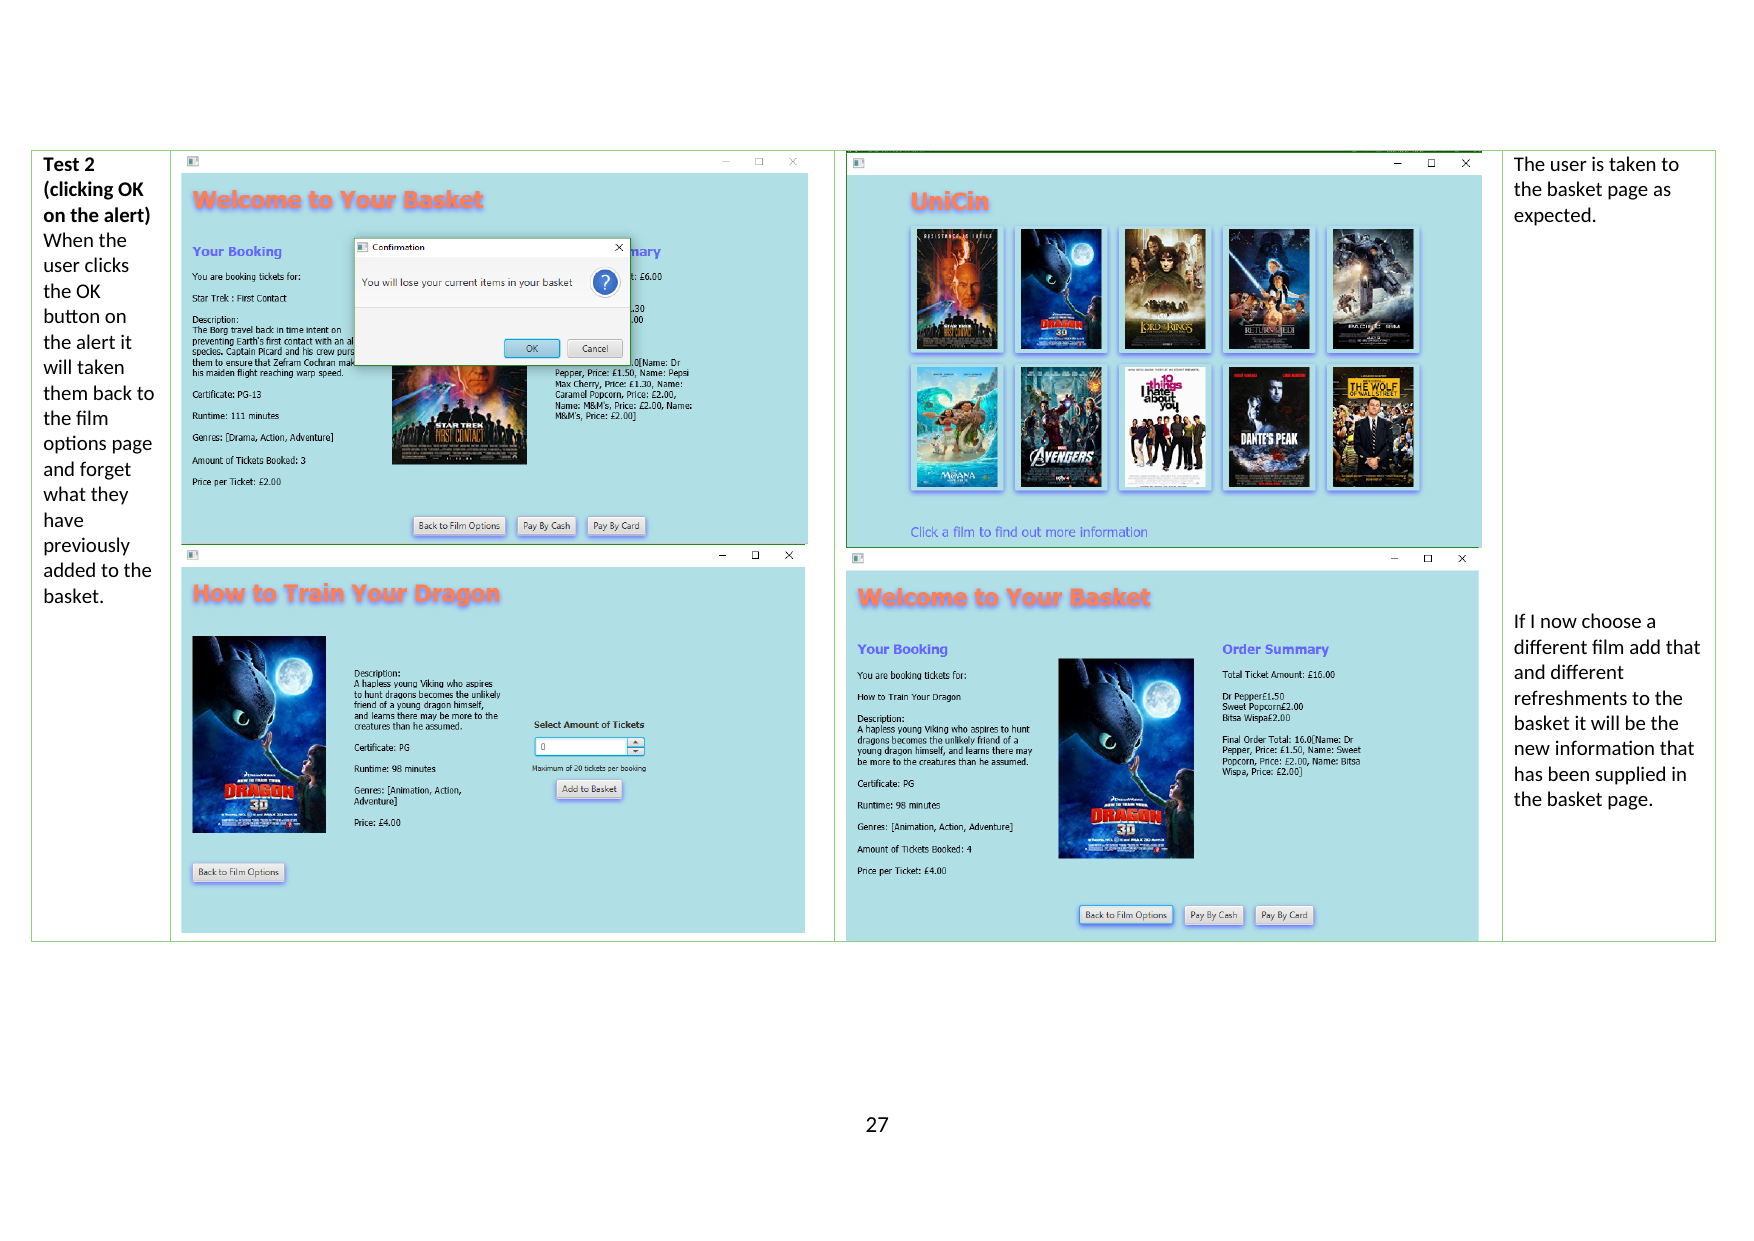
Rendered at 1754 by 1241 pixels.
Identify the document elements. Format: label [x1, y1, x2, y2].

picture [846, 151, 1482, 941]
picture [181, 151, 808, 933]
